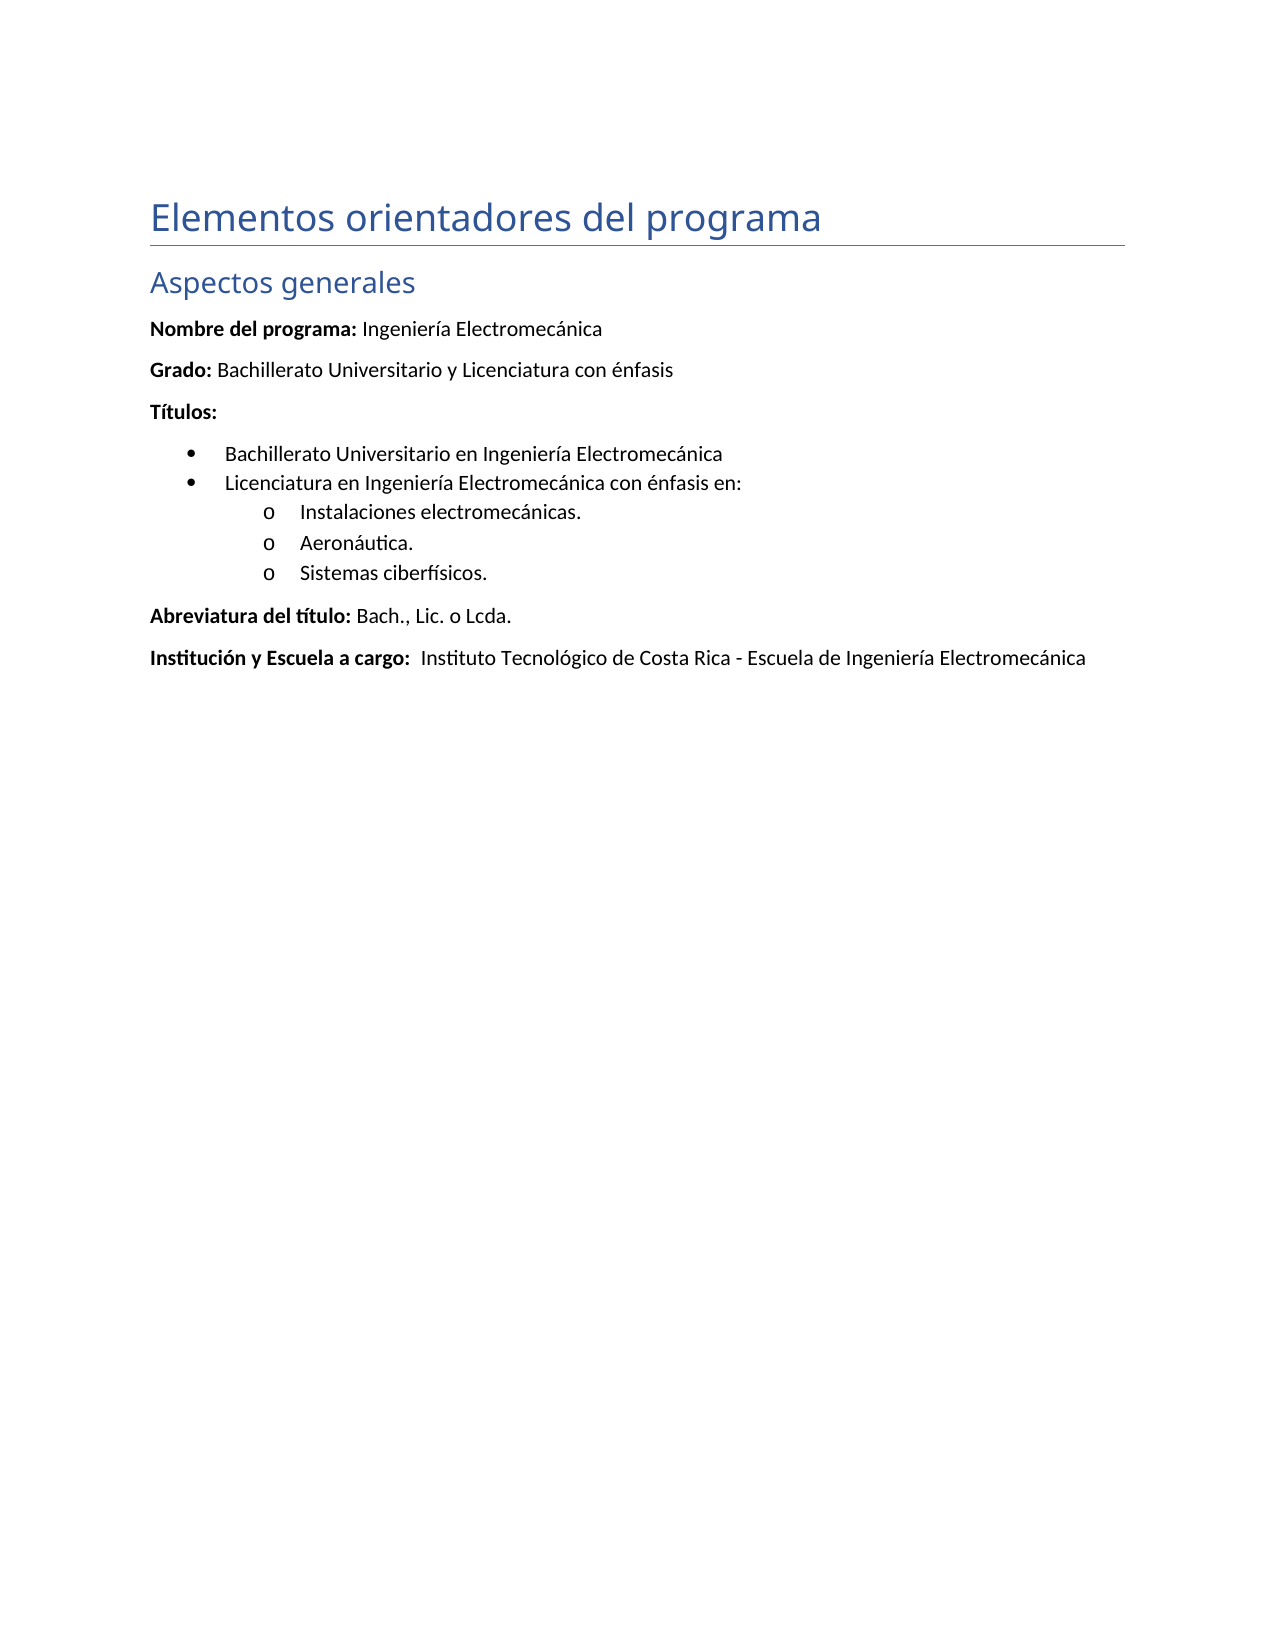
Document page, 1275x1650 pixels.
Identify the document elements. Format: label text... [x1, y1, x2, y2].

text Grado: Bachillerato Universitario y Licenciatura con énfasis [150, 356, 1125, 383]
subtitle Elementos orientadores del programa [150, 192, 1125, 245]
text Títulos: [150, 398, 1125, 425]
text Institución y Escuela a cargo: Instituto Tecnológico de Costa Rica - Escuela de Ingeniería Electromecánica [150, 644, 1125, 671]
text Abreviatura del título: Bach., Lic. o Lcda. [150, 603, 1125, 629]
text Nombre del programa: Ingeniería Electromecánica [150, 315, 1125, 341]
list Licenciatura en Ingeniería Electromecánica con énfasis en: [187, 469, 1125, 496]
list Aeronáutica. [262, 529, 1125, 557]
list Instalaciones electromecánicas. [262, 498, 1125, 526]
list Bachillerato Universitario en Ingeniería Electromecánica [187, 440, 1125, 467]
list Sistemas ciberfísicos. [262, 559, 1125, 587]
subtitle Aspectos generales [150, 262, 1125, 302]
